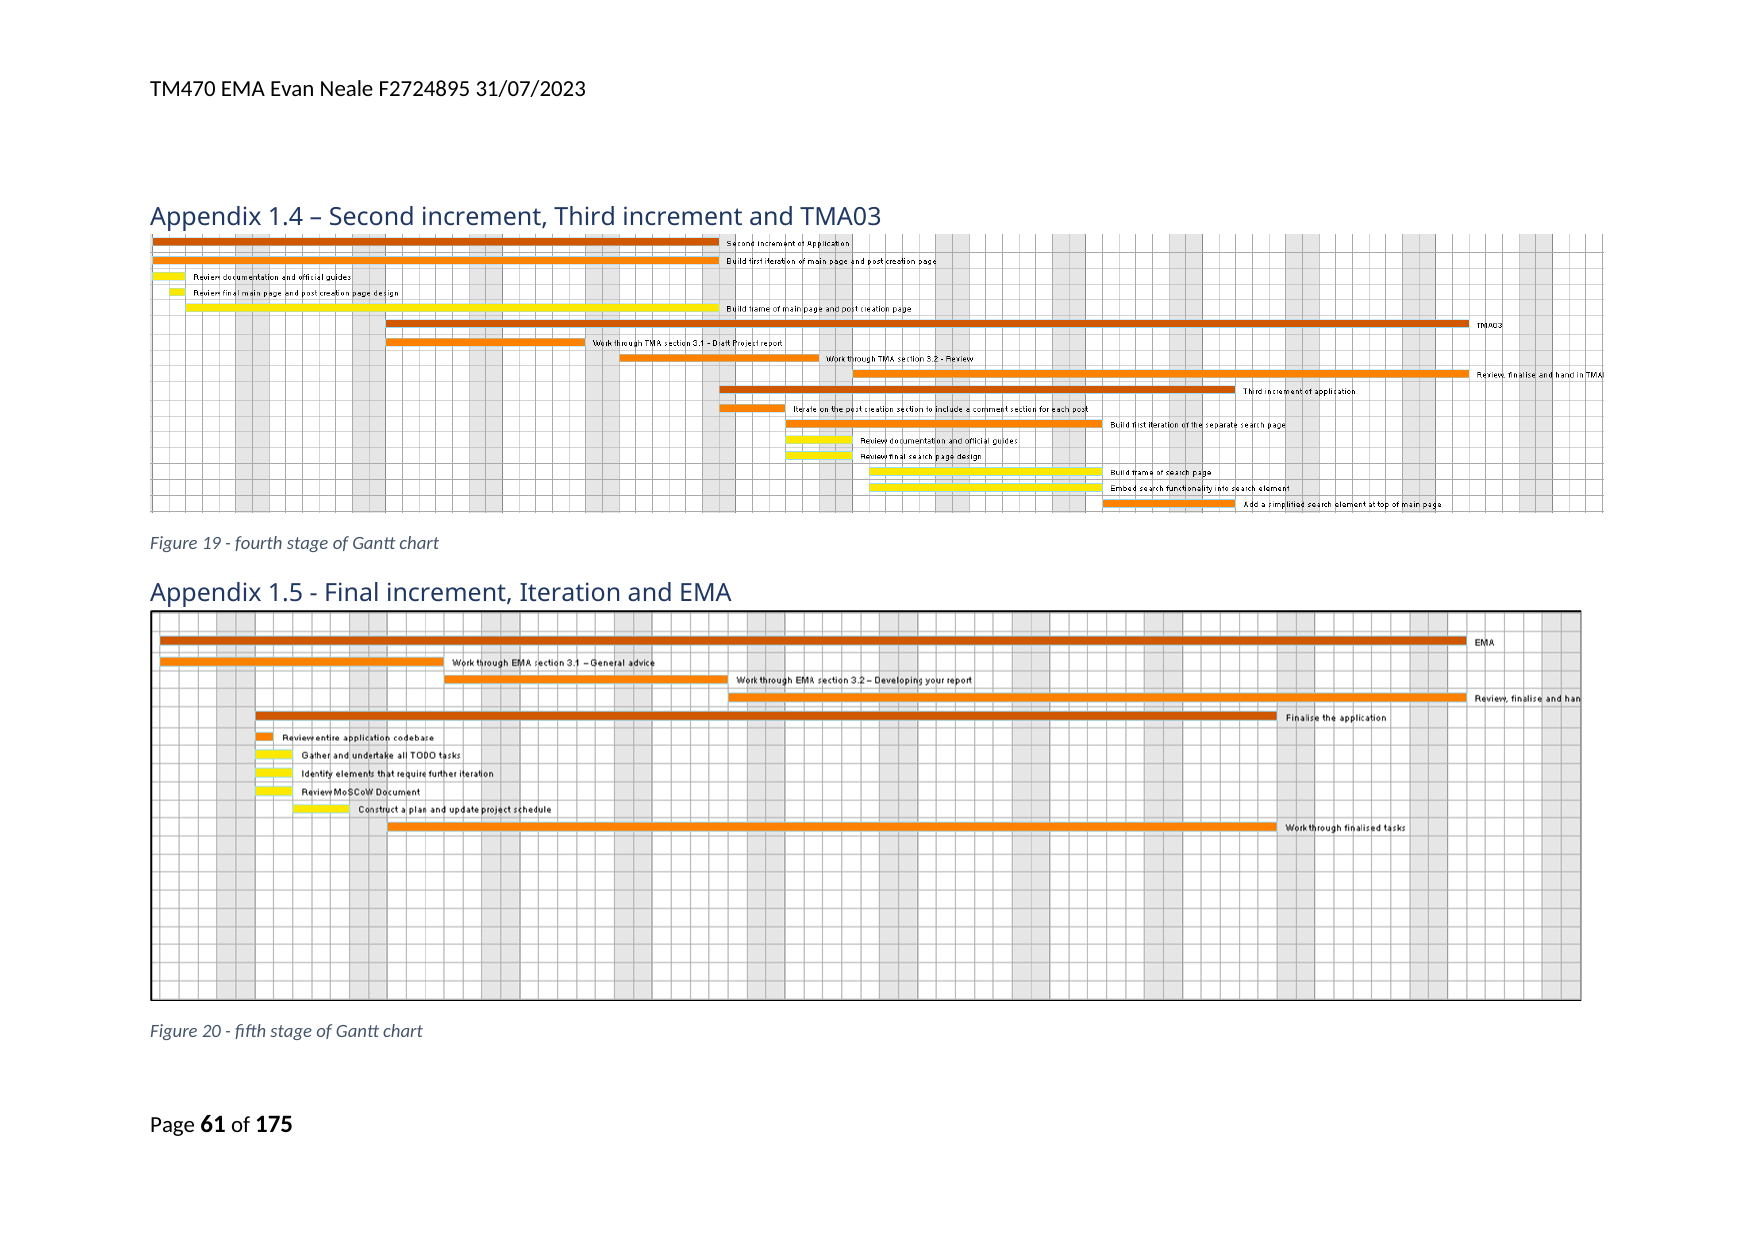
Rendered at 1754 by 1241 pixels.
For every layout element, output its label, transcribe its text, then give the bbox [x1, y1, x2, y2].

subtitle Appendix 1.5 - Final increment, Iteration and EMA [150, 575, 1604, 609]
text Figure 20 - fifth stage of Gantt chart [150, 1019, 1604, 1042]
subtitle Appendix 1.4 – Second increment, Third increment and TMA03 [150, 198, 1604, 232]
picture [150, 610, 1582, 1001]
text Figure 19 - fourth stage of Gantt chart [150, 531, 1604, 554]
picture [150, 234, 1604, 513]
